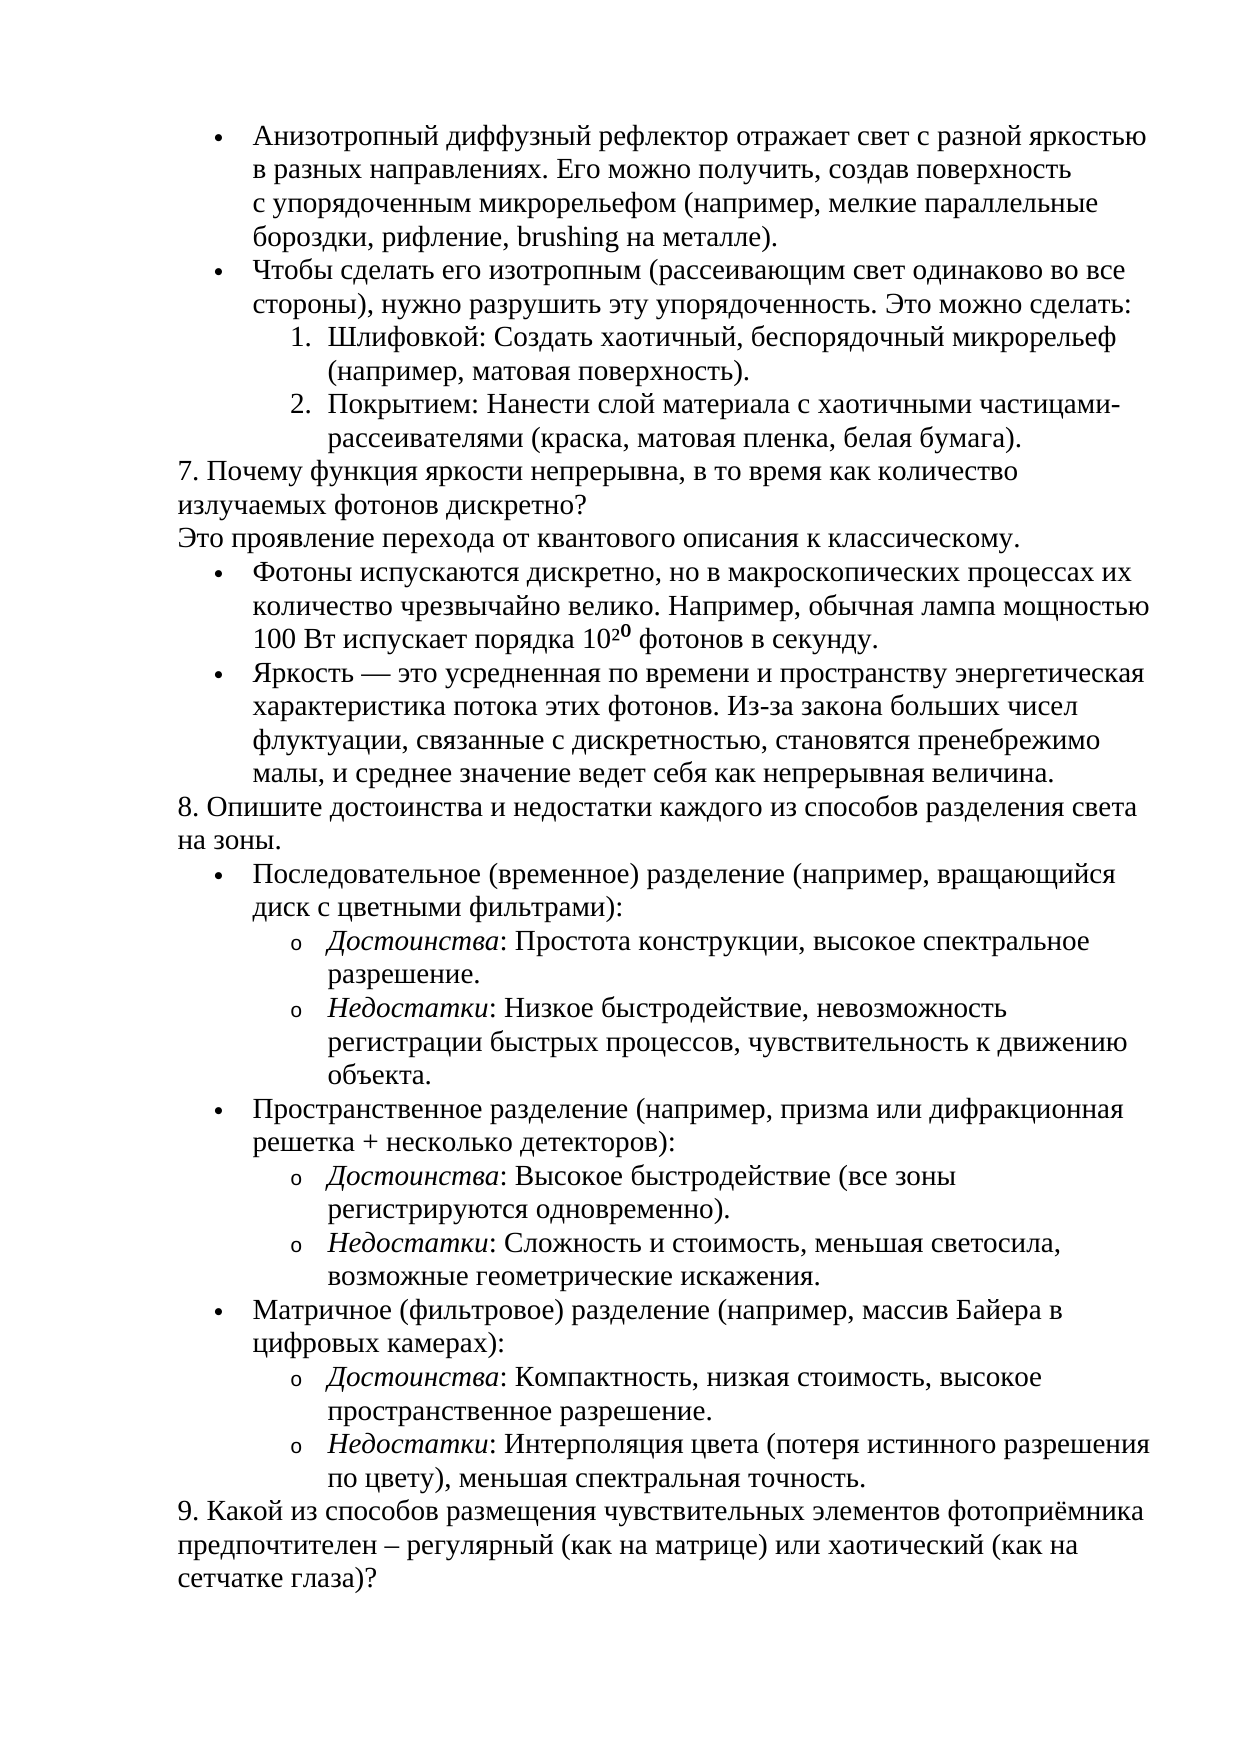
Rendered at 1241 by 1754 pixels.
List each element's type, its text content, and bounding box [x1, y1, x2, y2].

list Чтобы сделать его изотропным (рассеивающим свет одинаково во все стороны), нужно разрушить эту упорядоченность. Это можно сделать: [215, 252, 1152, 319]
text 9. Какой из способов размещения чувствительных элементов фотоприёмника предпочтителен – регулярный (как на матрице) или хаотический (как на сетчатке глаза)? [177, 1493, 1152, 1594]
list Фотоны испускаются дискретно, но в макроскопических процессах их количество чрезвычайно велико. Например, обычная лампа мощностью 100 Вт испускает порядка 10²⁰ фотонов в секунду. [215, 554, 1152, 655]
list Достоинства: Простота конструкции, высокое спектральное разрешение. [290, 923, 1152, 990]
list Недостатки: Низкое быстродействие, невозможность регистрации быстрых процессов, чувствительность к движению объекта. [290, 990, 1152, 1091]
list Покрытием: Нанести слой материала с хаотичными частицами-рассеивателями (краска, матовая пленка, белая бумага). [290, 386, 1152, 453]
list Пространственное разделение (например, призма или дифракционная решетка + несколько детекторов): [215, 1091, 1152, 1158]
list Недостатки: Сложность и стоимость, меньшая светосила, возможные геометрические искажения. [290, 1225, 1152, 1292]
list Достоинства: Высокое быстродействие (все зоны регистрируются одновременно). [290, 1158, 1152, 1225]
list Яркость — это усредненная по времени и пространству энергетическая характеристика потока этих фотонов. Из-за закона больших чисел флуктуации, связанные с дискретностью, становятся пренебрежимо малы, и среднее значение ведет себя как непрерывная величина. [215, 655, 1152, 789]
list Анизотропный диффузный рефлектор отражает свет с разной яркостью в разных направлениях. Его можно получить, создав поверхность с упорядоченным микрорельефом (например, мелкие параллельные бороздки, рифление, brushing на металле). [215, 118, 1152, 252]
list Недостатки: Интерполяция цвета (потеря истинного разрешения по цвету), меньшая спектральная точность. [290, 1426, 1152, 1493]
text Это проявление перехода от квантового описания к классическому. [177, 521, 1152, 554]
list Матричное (фильтровое) разделение (например, массив Байера в цифровых камерах): [215, 1292, 1152, 1359]
text 8. Опишите достоинства и недостатки каждого из способов разделения света на зоны. [177, 789, 1152, 856]
list Последовательное (временное) разделение (например, вращающийся диск с цветными фильтрами): [215, 856, 1152, 923]
text 7. Почему функция яркости непрерывна, в то время как количество излучаемых фотонов дискретно? [177, 453, 1152, 521]
list Достоинства: Компактность, низкая стоимость, высокое пространственное разрешение. [290, 1359, 1152, 1426]
list Шлифовкой: Создать хаотичный, беспорядочный микрорельеф (например, матовая поверхность). [290, 319, 1152, 386]
